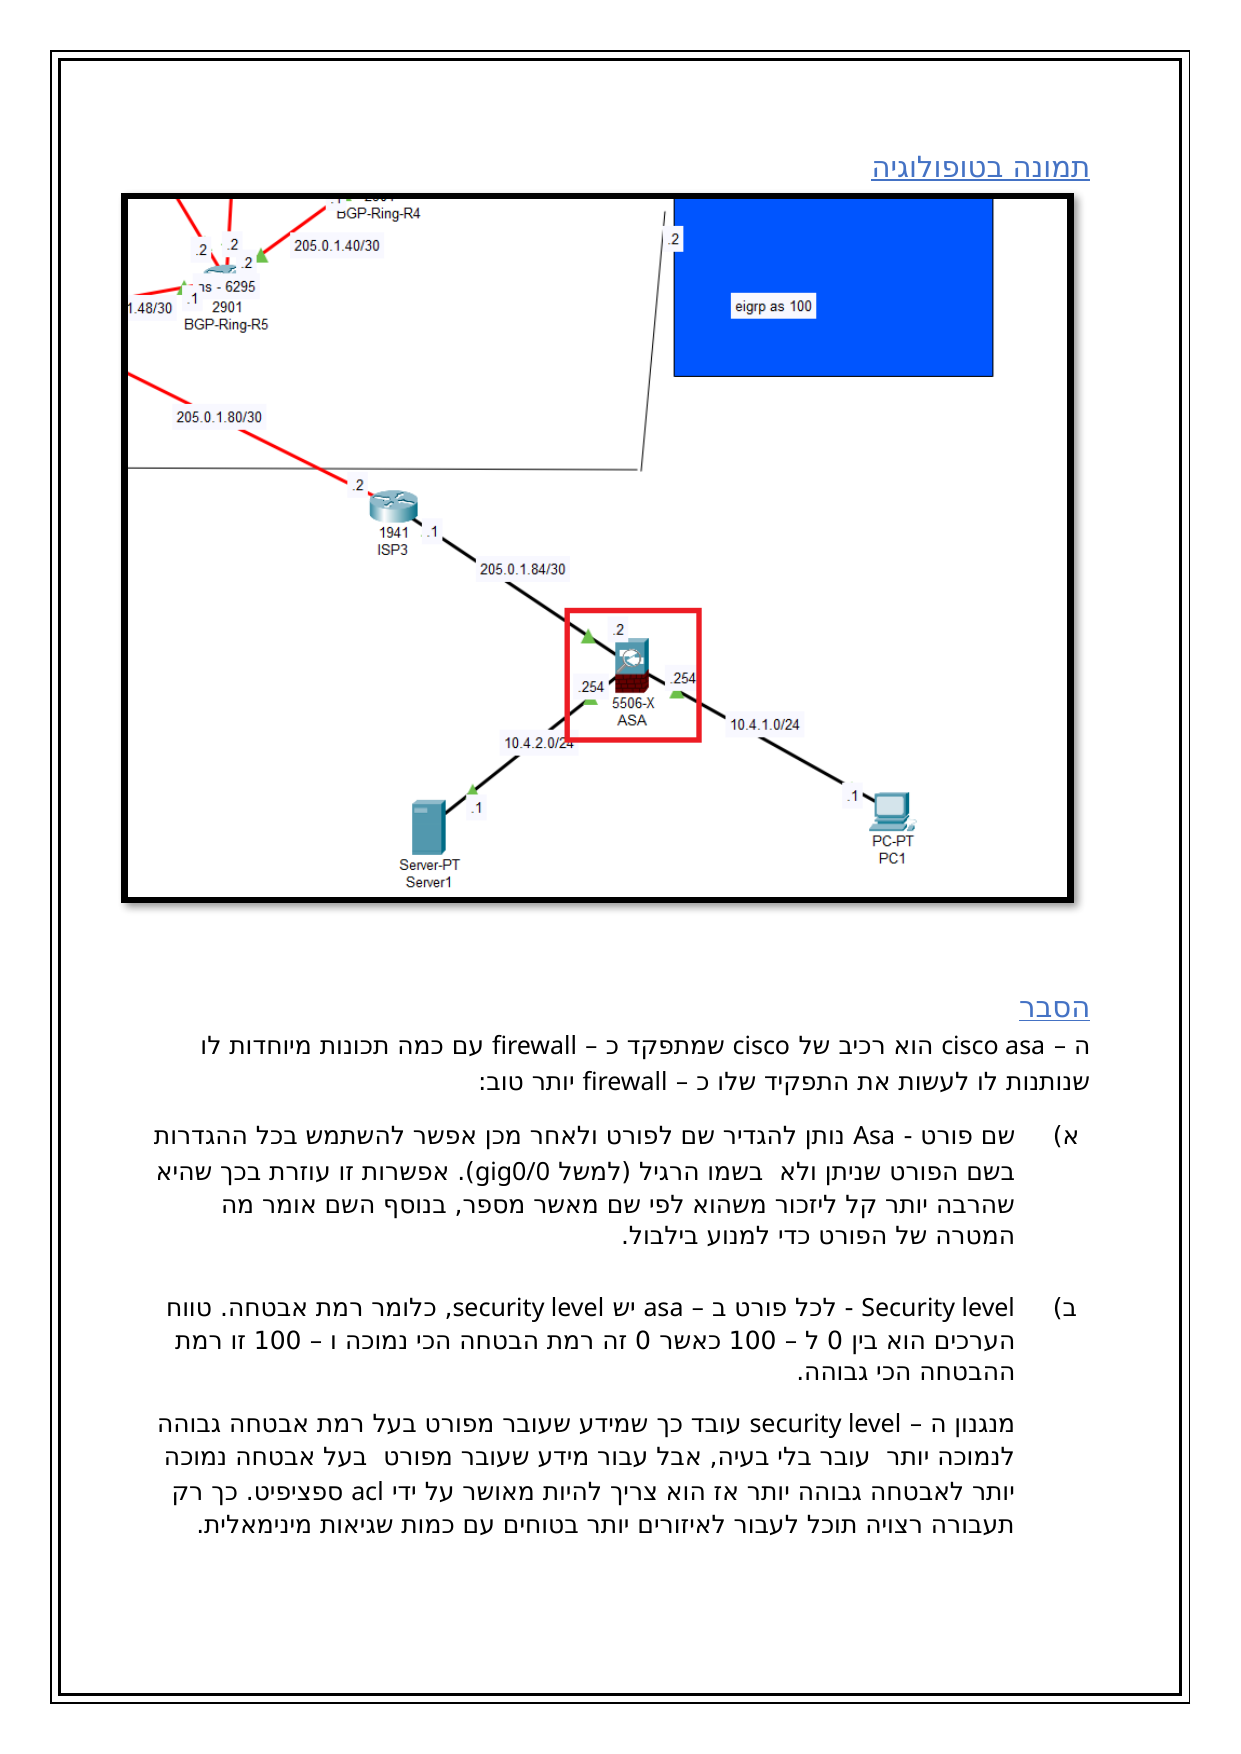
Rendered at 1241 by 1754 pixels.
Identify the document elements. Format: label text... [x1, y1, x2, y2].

list Security level - לכל פורט ב – asa יש security level, כלומר רמת אבטחה. טווח הערכים הוא בין 0 ל – 100 כאשר 0 זה רמת הבטחה הכי נמוכה ו – 100 זו רמת ההבטחה הכי גבוהה. [150, 1290, 1053, 1387]
list שם פורט - Asa נותן להגדיר שם לפורט ולאחר מכן אפשר להשתמש בכל ההגדרות בשם הפורט שניתן ולא בשמו הרגיל (למשל gig0/0). אפשרות זו עוזרת בכך שהיא שהרבה יותר קל ליזכור משהוא לפי שם מאשר מספר, בנוסף השם אומר מה המטרה של הפורט כדי למנוע בילבול. [150, 1117, 1053, 1251]
subtitle הסבר [150, 991, 1090, 1025]
subtitle תמונה בטופולוגיה [150, 150, 1090, 184]
picture [128, 199, 1067, 897]
text ה – cisco asa הוא רכיב של cisco שמתפקד כ – firewall עם כמה תכונות מיוחדות לו שנותנות לו לעשות את התפקיד שלו כ – firewall יותר טוב: [150, 1027, 1090, 1098]
text מנגנון ה – security level עובד כך שמידע שעובר מפורט בעל רמת אבטחה גבוהה לנמוכה יותר עובר בלי בעיה, אבל עבור מידע שעובר מפורט בעל אבטחה נמוכה יותר לאבטחה גבוהה יותר אז הוא צריך להיות מאושר על ידי acl ספציפיט. כך רק תעבורה רצויה תוכל לעבור לאיזורים יותר בטוחים עם כמות שגיאות מינימאלית. [150, 1406, 1015, 1539]
